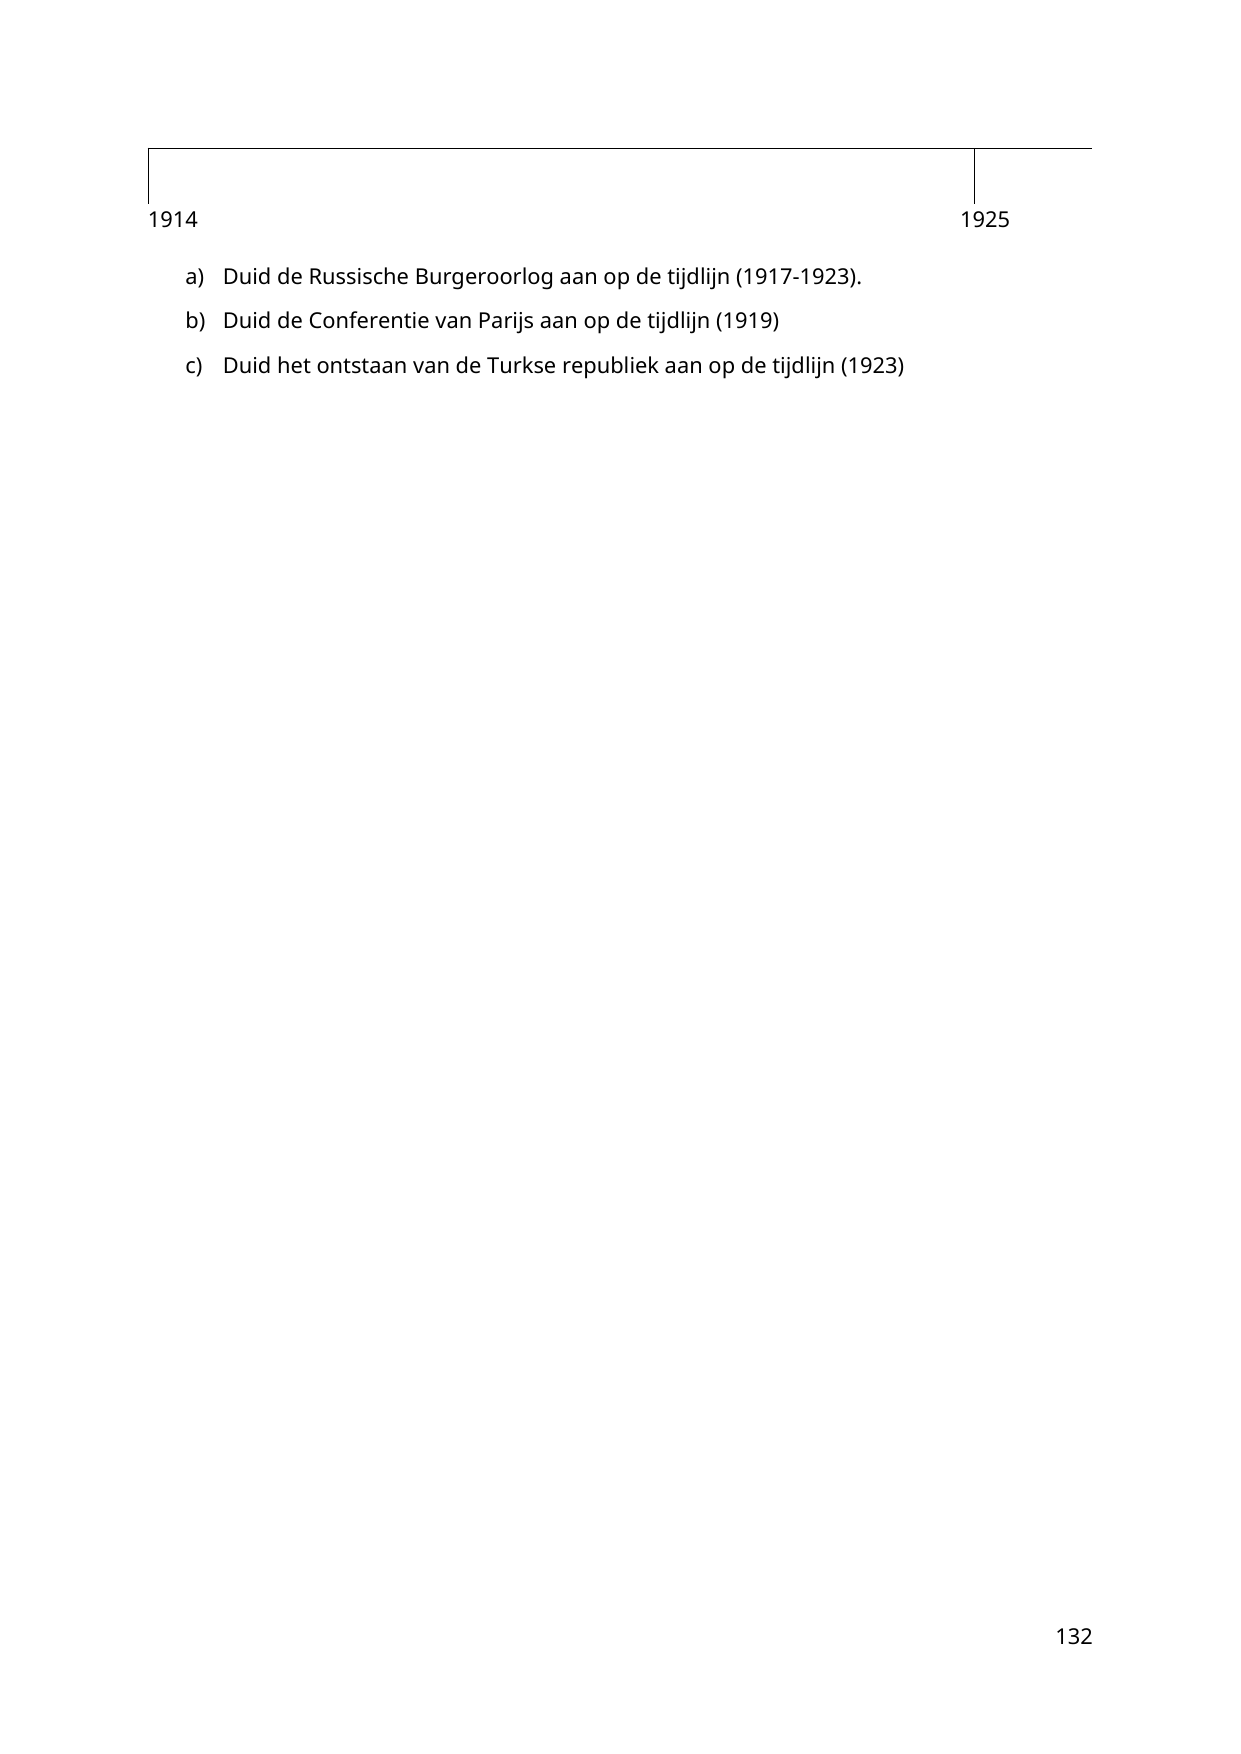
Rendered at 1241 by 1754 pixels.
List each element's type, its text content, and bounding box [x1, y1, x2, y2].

table_cell [149, 149, 974, 204]
list Duid de Russische Burgeroorlog aan op de tijdlijn (1917-1923). [185, 261, 1093, 291]
list Duid het ontstaan van de Turkse republiek aan op de tijdlijn (1923) [185, 350, 1093, 380]
table_cell [975, 149, 1092, 204]
text 1914 1925 [148, 204, 1093, 234]
list Duid de Conferentie van Parijs aan op de tijdlijn (1919) [185, 306, 1093, 335]
